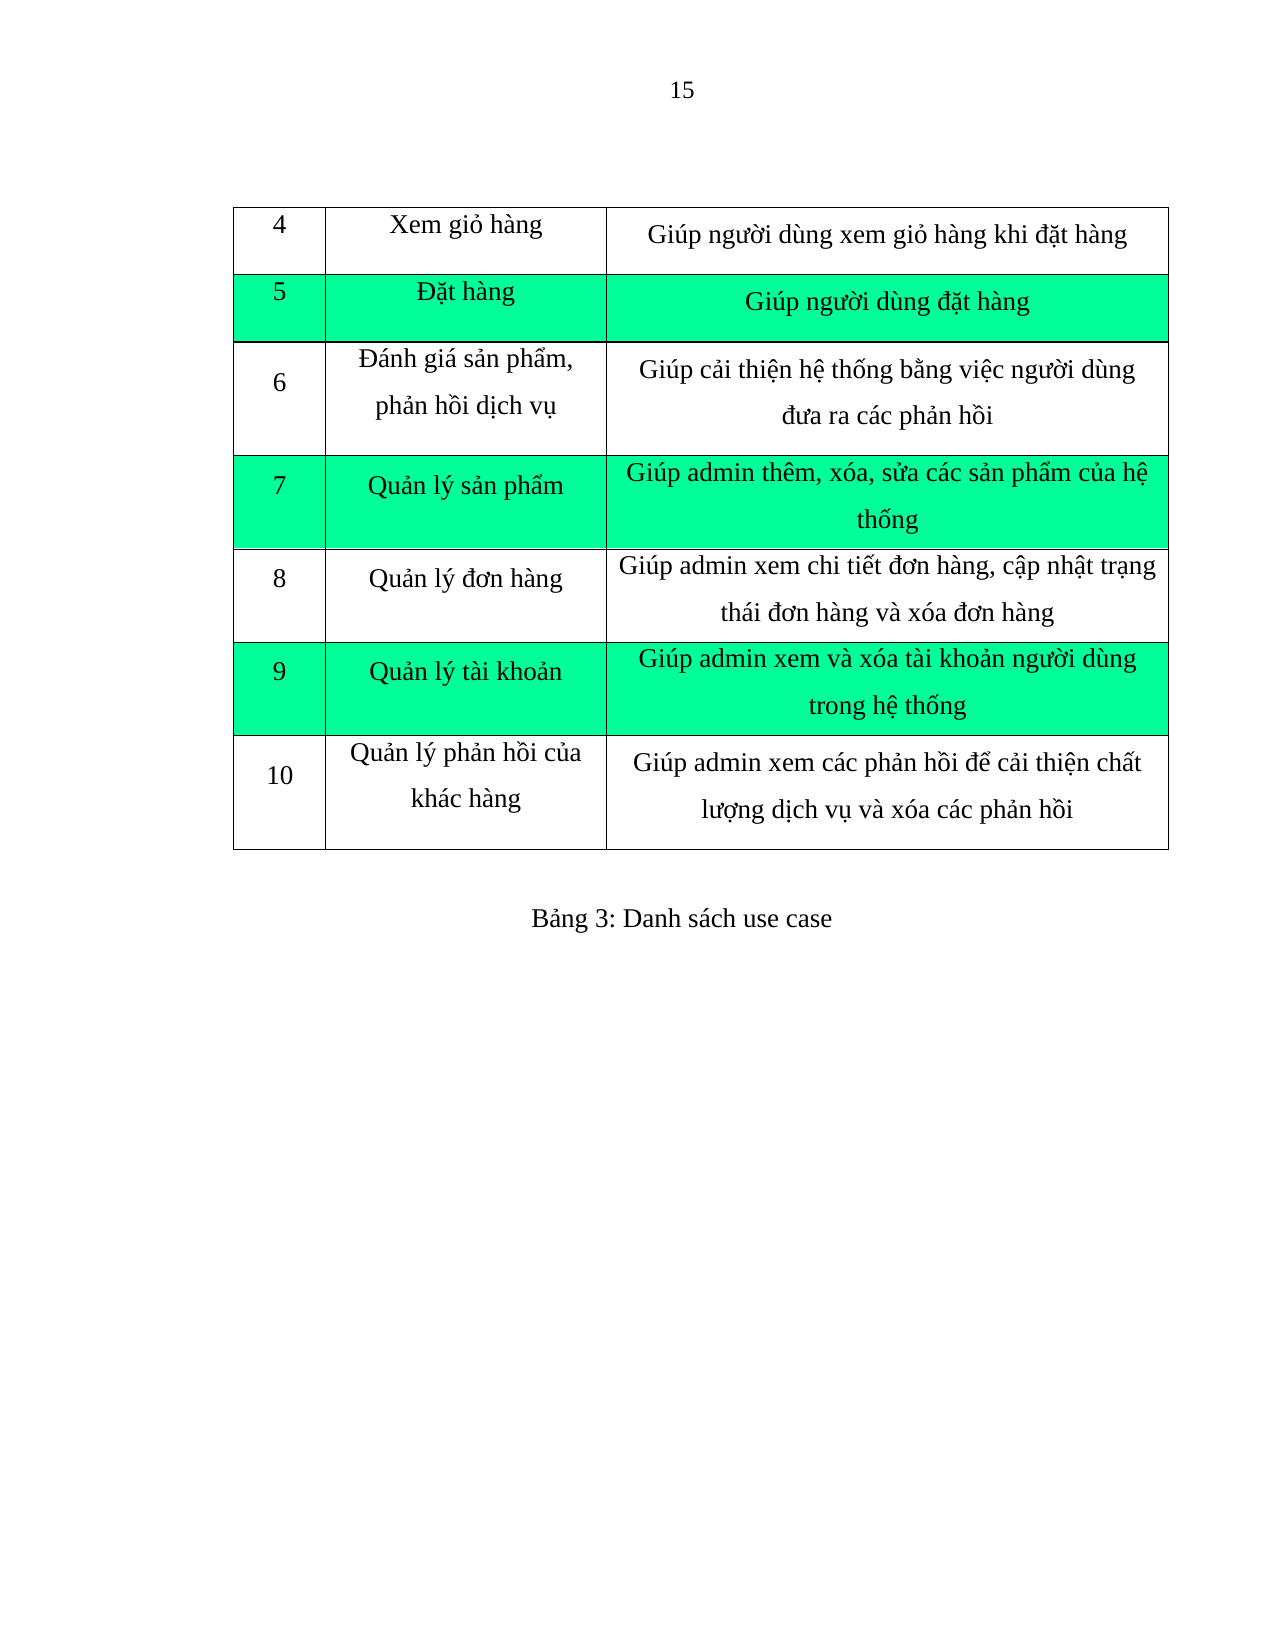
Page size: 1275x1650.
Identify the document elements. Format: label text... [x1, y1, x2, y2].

table_cell 6 [234, 343, 325, 455]
table_cell 4 [234, 208, 325, 274]
table_cell 9 [234, 643, 325, 735]
text Bảng 3: Danh sách use case [207, 902, 1157, 933]
table_cell Giúp admin thêm, xóa, sửa các sản phẩm của hệ thống [607, 456, 1168, 548]
table_cell 7 [234, 456, 325, 548]
table_cell 10 [234, 736, 325, 849]
table_cell Giúp người dùng xem giỏ hàng khi đặt hàng [607, 208, 1168, 274]
table_cell Giúp admin xem chi tiết đơn hàng, cập nhật trạng thái đơn hàng và xóa đơn hàng [607, 550, 1168, 642]
table_cell Giúp admin xem và xóa tài khoản người dùng trong hệ thống [607, 643, 1168, 735]
table_cell Đặt hàng [326, 275, 606, 341]
table_cell Quản lý sản phẩm [326, 456, 606, 548]
table_cell Quản lý phản hồi của khác hàng [326, 736, 606, 849]
table_cell Quản lý đơn hàng [326, 550, 606, 642]
table_cell Giúp cải thiện hệ thống bằng việc người dùng đưa ra các phản hồi [607, 343, 1168, 455]
table_cell 8 [234, 550, 325, 642]
table_cell Đánh giá sản phẩm, phản hồi dịch vụ [326, 343, 606, 455]
table_cell Xem giỏ hàng [326, 208, 606, 274]
table_cell Quản lý tài khoản [326, 643, 606, 735]
table_cell 5 [234, 275, 325, 341]
table_cell Giúp người dùng đặt hàng [607, 275, 1168, 341]
table_cell Giúp admin xem các phản hồi để cải thiện chất lượng dịch vụ và xóa các phản hồi [607, 736, 1168, 849]
